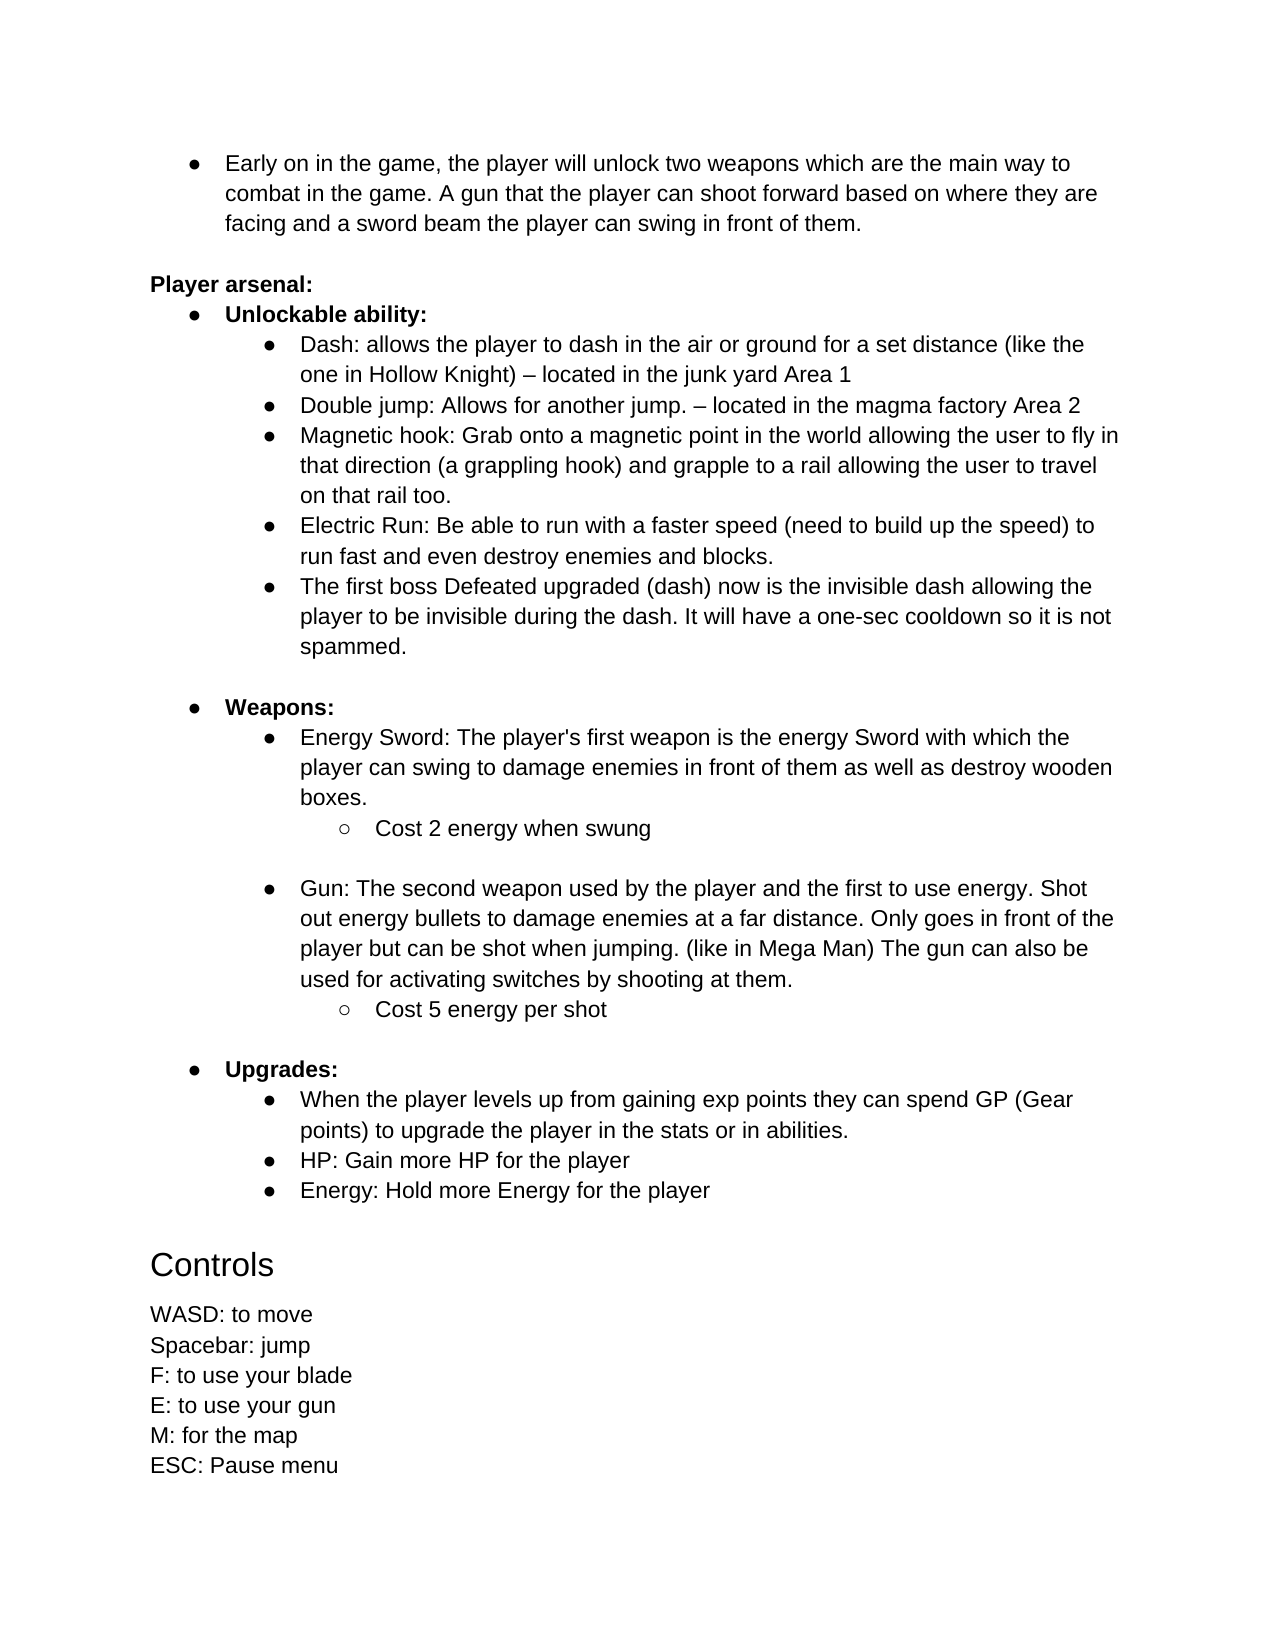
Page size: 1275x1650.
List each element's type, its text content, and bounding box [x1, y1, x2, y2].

text WASD: to move [150, 1301, 1125, 1328]
list Cost 5 energy per shot [337, 996, 1125, 1022]
list Magnetic hook: Grab onto a magnetic point in the world allowing the user to fly in that direction (a grappling hook) and grapple to a rail allowing the user to travel on that rail too. [262, 422, 1125, 509]
text E: to use your gun [150, 1392, 1125, 1418]
list When the player levels up from gaining exp points they can spend GP (Gear points) to upgrade the player in the stats or in abilities. [262, 1086, 1125, 1143]
list Cost 2 energy when swung [337, 814, 1125, 841]
list Gun: The second weapon used by the player and the first to use energy. Shot out energy bullets to damage enemies at a far distance. Only goes in front of the player but can be shot when jumping. (like in Mega Man) The gun can also be used for activating switches by shooting at them. [262, 875, 1125, 992]
list Weapons: [187, 694, 1125, 720]
text Player arsenal: [150, 271, 1125, 297]
list Double jump: Allows for another jump. – located in the magma factory Area 2 [262, 392, 1125, 418]
list Dash: allows the player to dash in the air or ground for a set distance (like the one in Hollow Knight) – located in the junk yard Area 1 [262, 331, 1125, 388]
text M: for the map [150, 1422, 1125, 1449]
subtitle Controls [150, 1245, 1125, 1283]
text F: to use your blade [150, 1362, 1125, 1388]
list Upgrades: [187, 1056, 1125, 1083]
text Spacebar: jump [150, 1332, 1125, 1358]
list Unlockable ability: [187, 301, 1125, 327]
text ESC: Pause menu [150, 1452, 1125, 1479]
list The first boss Defeated upgraded (dash) now is the invisible dash allowing the player to be invisible during the dash. It will have a one-sec cooldown so it is not spammed. [262, 573, 1125, 660]
list Electric Run: Be able to run with a faster speed (need to build up the speed) to run fast and even destroy enemies and blocks. [262, 512, 1125, 569]
list Energy Sword: The player's first weapon is the energy Sword with which the player can swing to damage enemies in front of them as well as destroy wooden boxes. [262, 724, 1125, 811]
list Energy: Hold more Energy for the player [262, 1177, 1125, 1203]
list HP: Gain more HP for the player [262, 1147, 1125, 1173]
list Early on in the game, the player will unlock two weapons which are the main way to combat in the game. A gun that the player can shoot forward based on where they are facing and a sword beam the player can swing in front of them. [187, 150, 1125, 237]
